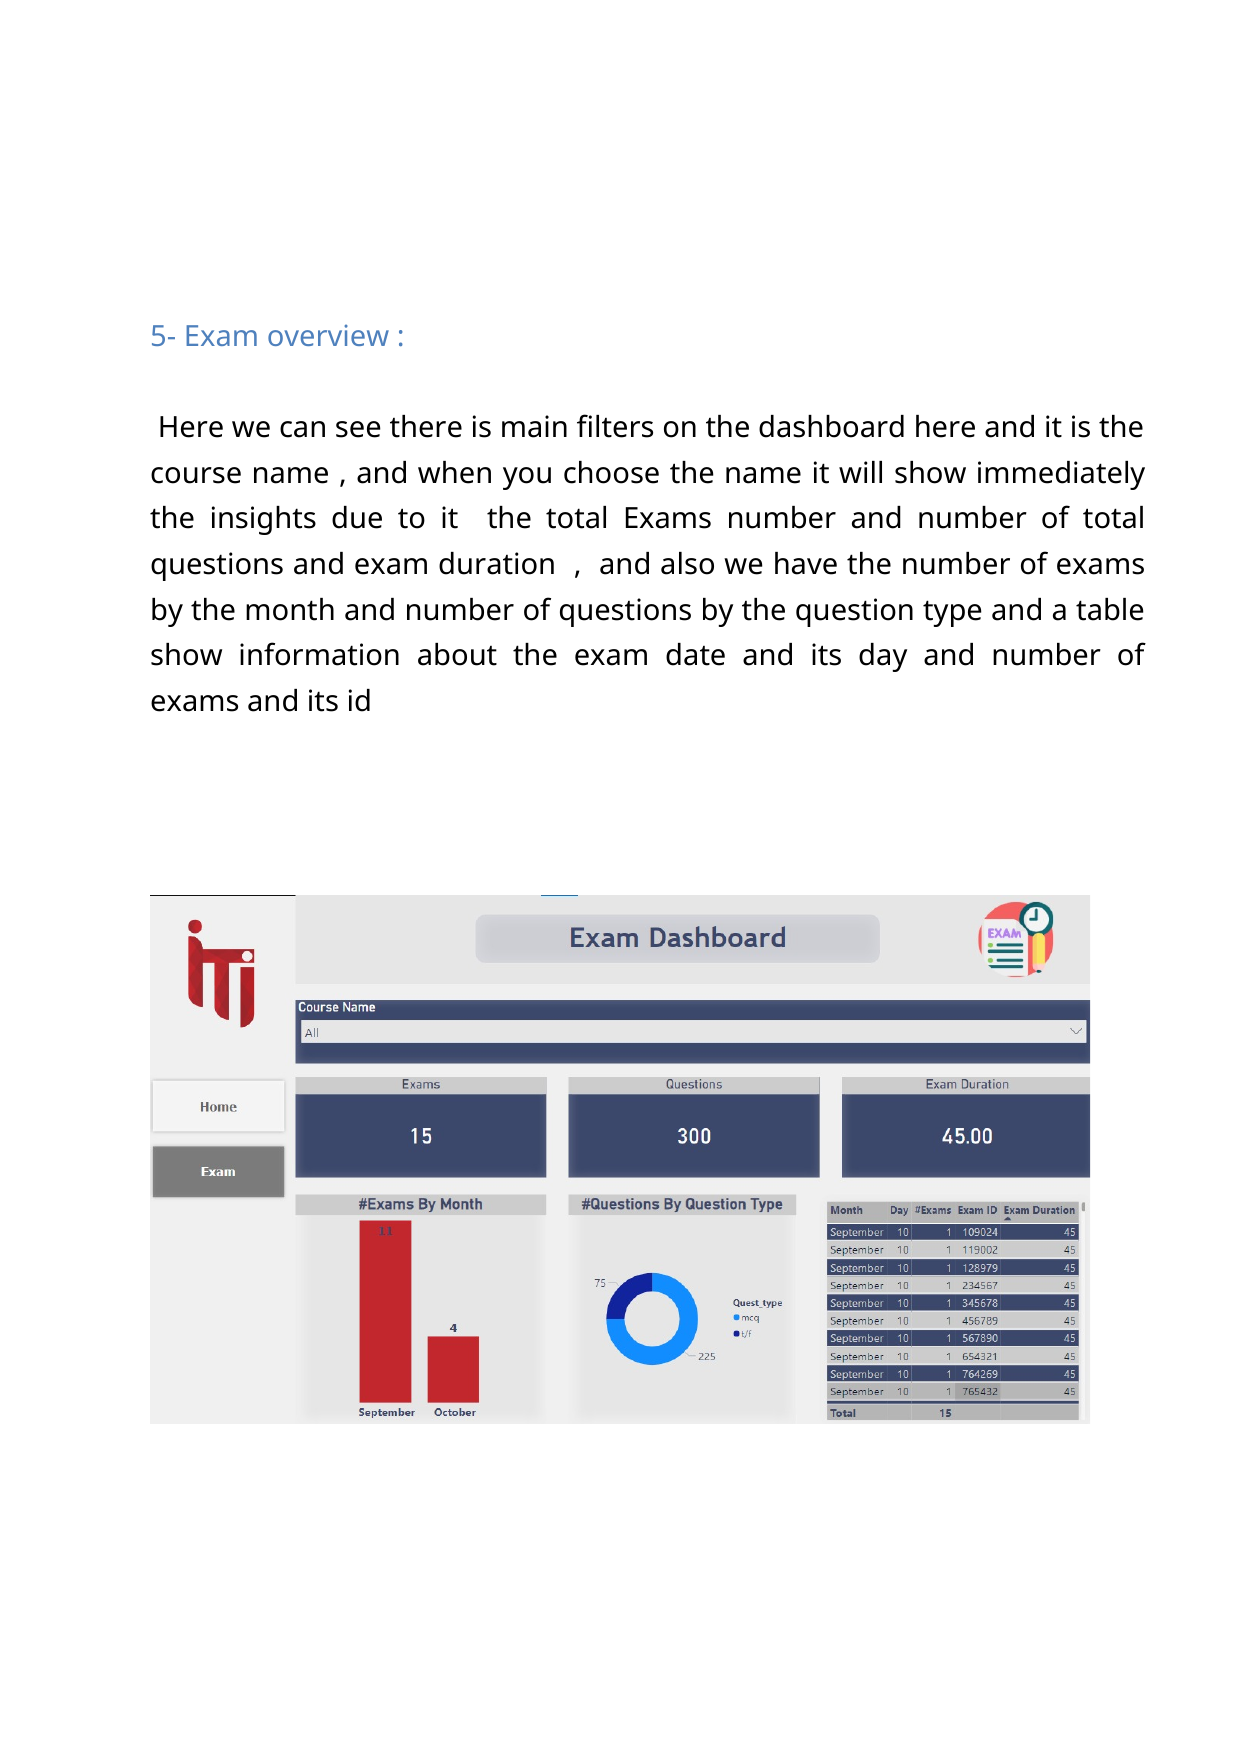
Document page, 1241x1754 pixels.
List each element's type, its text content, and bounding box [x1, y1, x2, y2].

text Here we can see there is main filters on the dashboard here and it is the course name , and when you choose the name it will show immediately the insights due to it the total Exams number and number of total questions and exam duration , and also we have the number of exams by the month and number of questions by the question type and a table show information about the exam date and its day and number of exams and its id [150, 407, 1146, 720]
list Exam overview : [150, 315, 1146, 355]
picture [150, 895, 1091, 1424]
